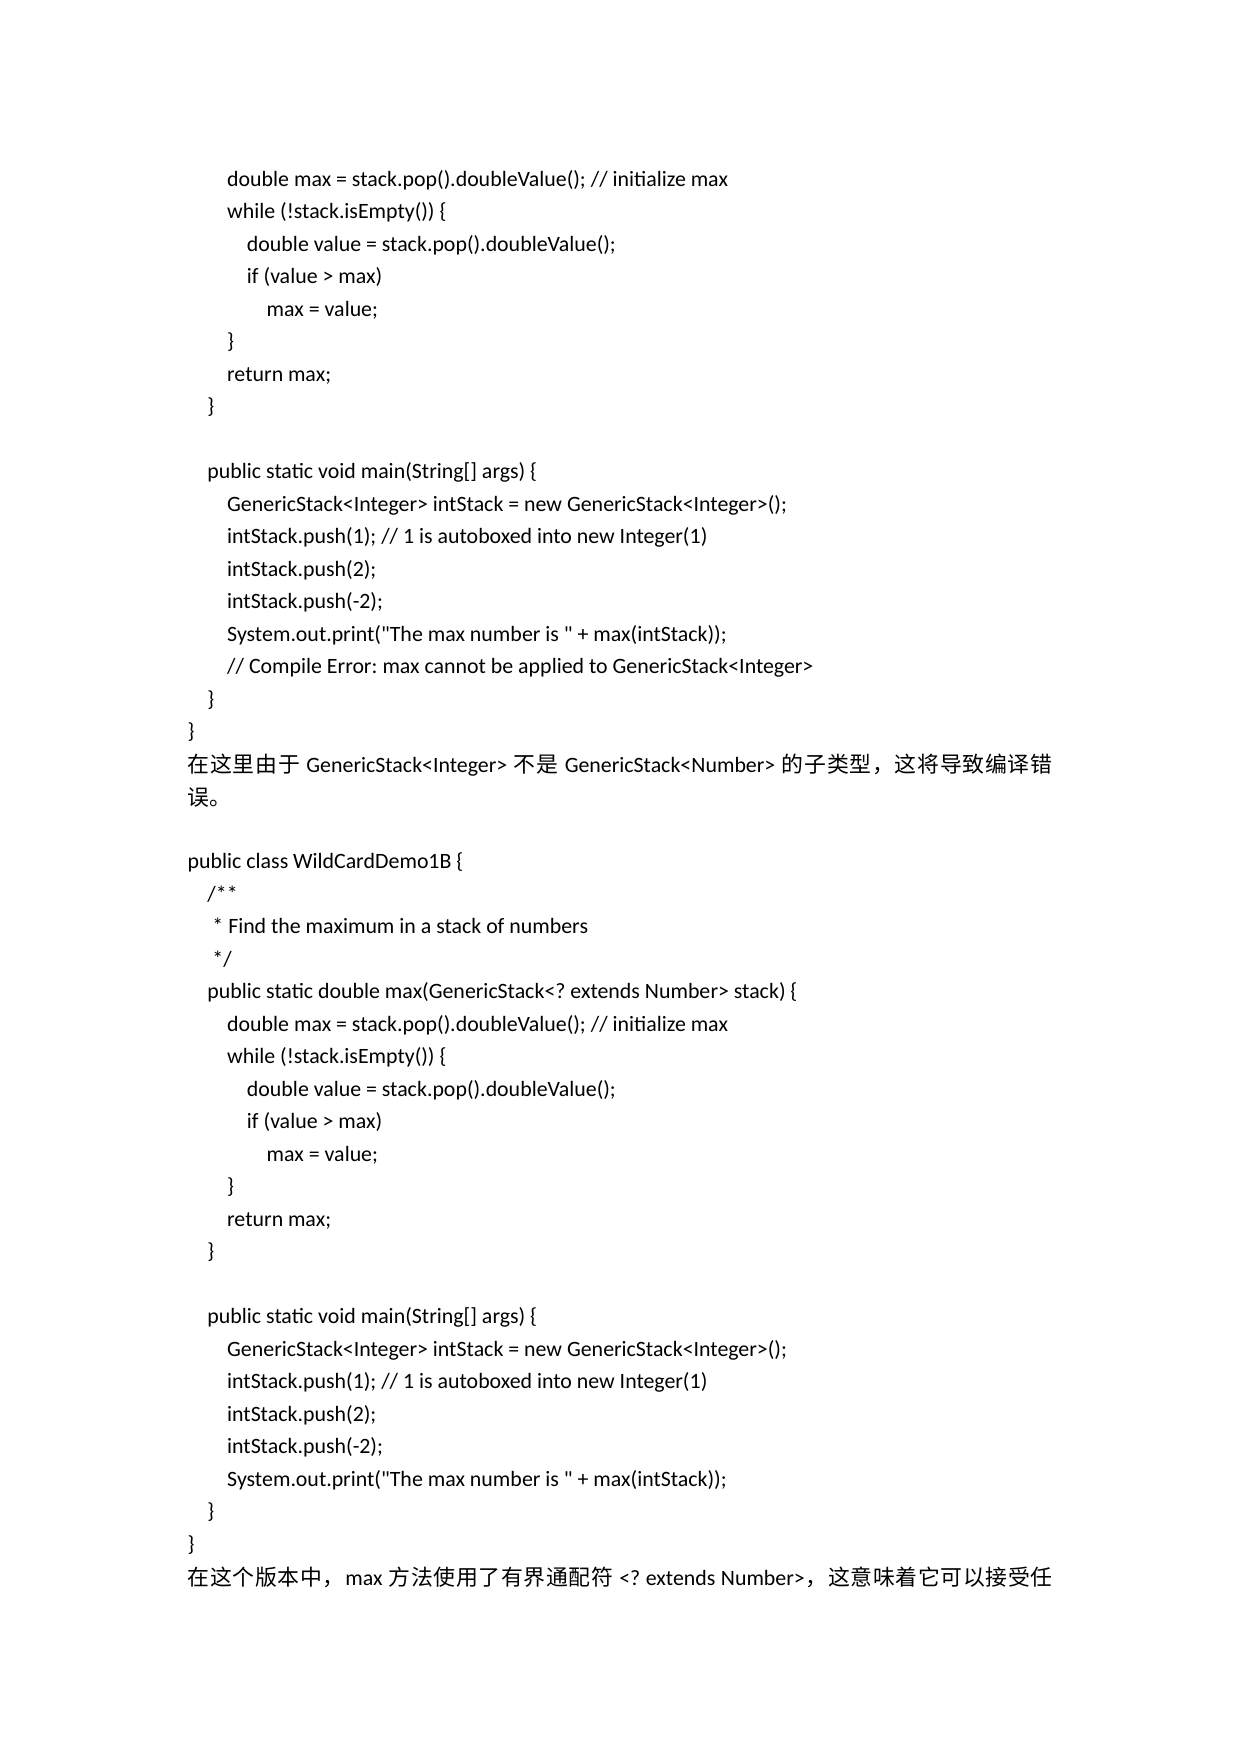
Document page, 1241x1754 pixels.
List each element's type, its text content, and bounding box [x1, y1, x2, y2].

text public static void main(String[] args) { [187, 454, 1053, 487]
text GenericStack<Integer> intStack = new GenericStack<Integer>(); [187, 1332, 1053, 1364]
text intStack.push(-2); [187, 1429, 1053, 1462]
text // Compile Error: max cannot be applied to GenericStack<Integer> [187, 649, 1053, 682]
text max = value; [187, 292, 1053, 324]
text } [187, 389, 1053, 422]
text intStack.push(2); [187, 1397, 1053, 1429]
text public class WildCardDemo1B { [187, 844, 1053, 877]
text max = value; [187, 1137, 1053, 1169]
text public static void main(String[] args) { [187, 1299, 1053, 1332]
text intStack.push(-2); [187, 584, 1053, 617]
text while (!stack.isEmpty()) { [187, 1039, 1053, 1072]
text intStack.push(1); // 1 is autoboxed into new Integer(1) [187, 1364, 1053, 1397]
text if (value > max) [187, 259, 1053, 292]
text return max; [187, 357, 1053, 389]
text } [187, 1169, 1053, 1202]
text while (!stack.isEmpty()) { [187, 194, 1053, 227]
text intStack.push(2); [187, 552, 1053, 584]
text GenericStack<Integer> intStack = new GenericStack<Integer>(); [187, 487, 1053, 519]
text } [187, 1234, 1053, 1267]
text } [187, 1527, 1053, 1559]
text System.out.print("The max number is " + max(intStack)); [187, 1462, 1053, 1494]
text double max = stack.pop().doubleValue(); // initialize max [187, 162, 1053, 194]
text } [187, 1494, 1053, 1527]
text /** [187, 877, 1053, 909]
text double max = stack.pop().doubleValue(); // initialize max [187, 1007, 1053, 1039]
text } [187, 714, 1053, 747]
text return max; [187, 1202, 1053, 1234]
text intStack.push(1); // 1 is autoboxed into new Integer(1) [187, 519, 1053, 552]
text System.out.print("The max number is " + max(intStack)); [187, 617, 1053, 649]
text } [187, 324, 1053, 357]
text */ [187, 942, 1053, 974]
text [187, 1559, 1053, 1592]
text double value = stack.pop().doubleValue(); [187, 227, 1053, 259]
text 在这里由于 GenericStack<Integer> 不是 GenericStack<Number> 的子类型，这将导致编译错误。 [187, 747, 1053, 812]
text if (value > max) [187, 1104, 1053, 1137]
text double value = stack.pop().doubleValue(); [187, 1072, 1053, 1104]
text * Find the maximum in a stack of numbers [187, 909, 1053, 942]
text } [187, 682, 1053, 714]
text public static double max(GenericStack<? extends Number> stack) { [187, 974, 1053, 1007]
